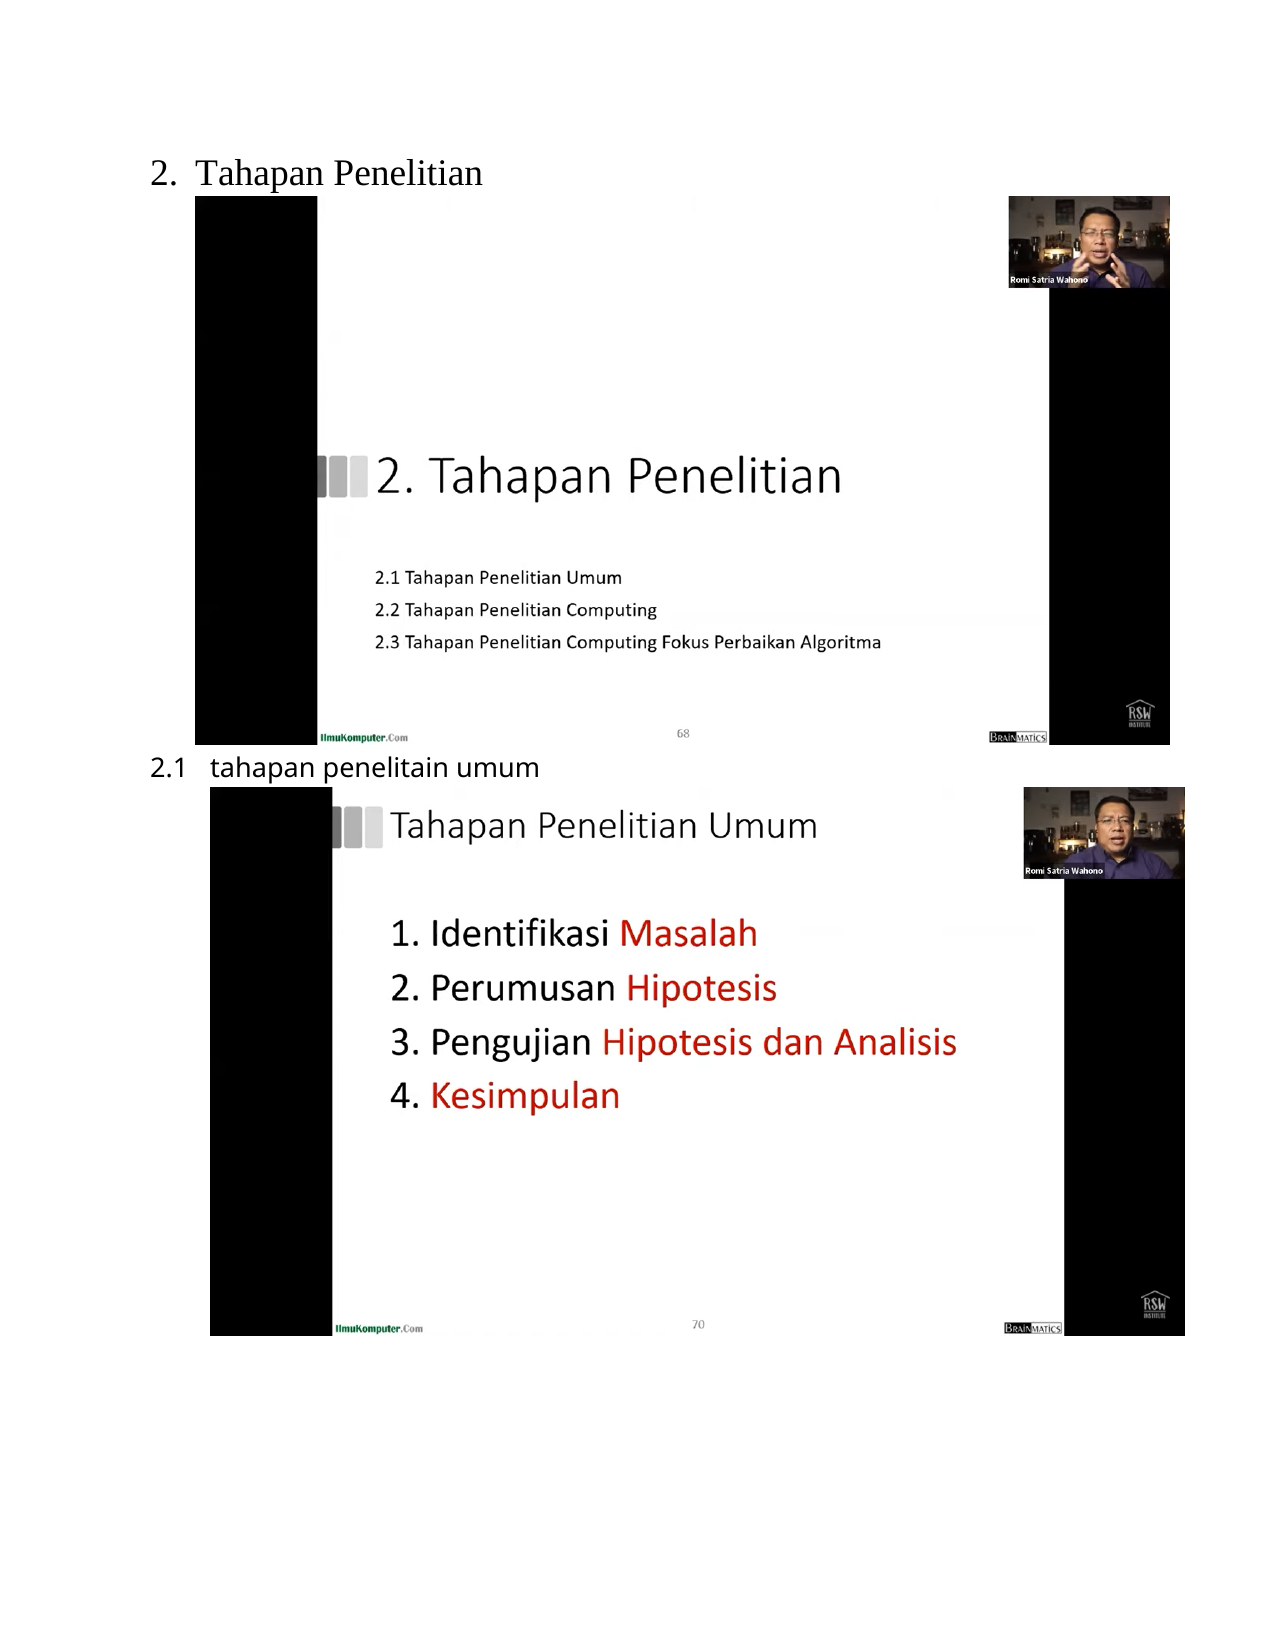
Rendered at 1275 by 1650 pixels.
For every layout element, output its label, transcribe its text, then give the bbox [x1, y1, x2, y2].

picture [210, 787, 1185, 1336]
picture [195, 196, 1170, 745]
